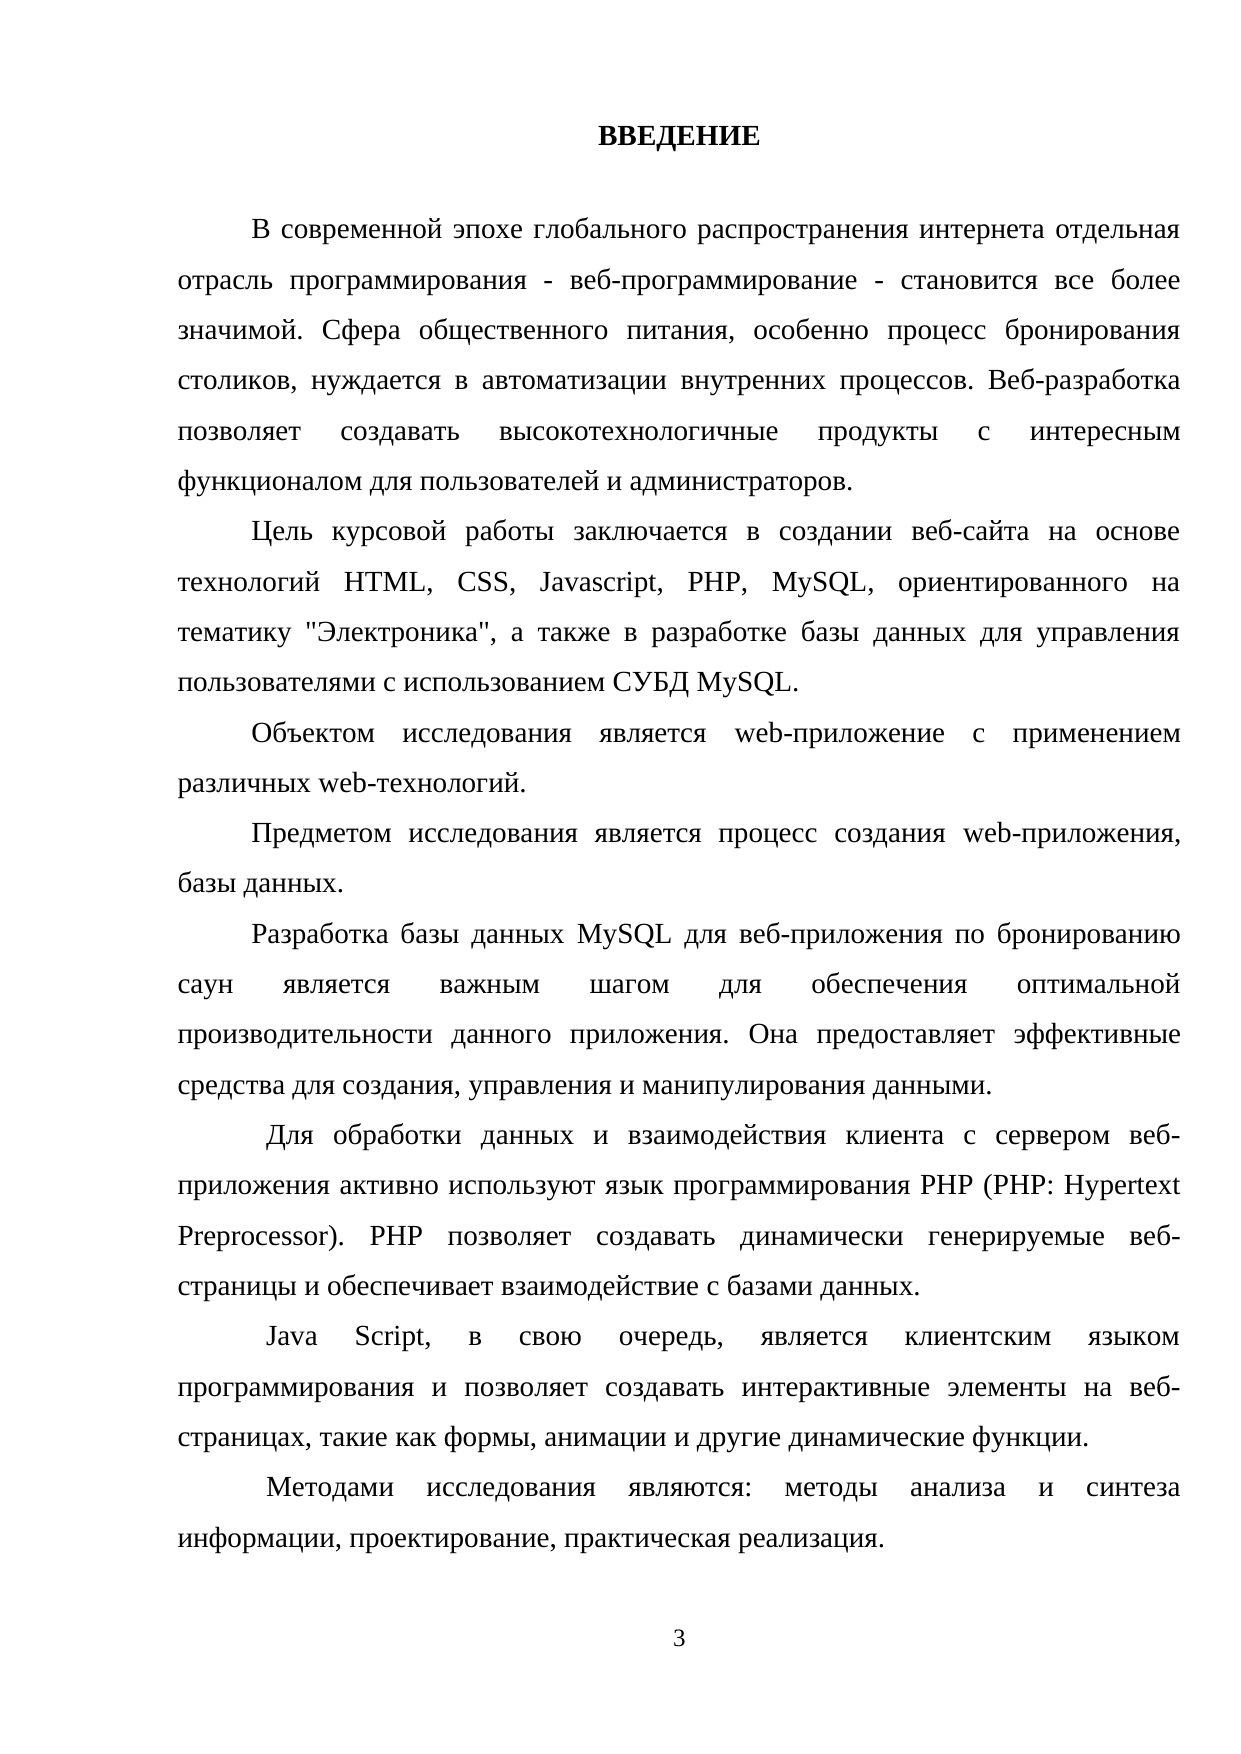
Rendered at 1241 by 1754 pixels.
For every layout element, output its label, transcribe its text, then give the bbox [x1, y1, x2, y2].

text В современной эпохе глобального распространения интернета отдельная отрасль программирования - веб-программирование - становится все более значимой. Сфера общественного питания, особенно процесс бронирования столиков, нуждается в автоматизации внутренних процессов. Веб-разработка позволяет создавать высокотехнологичные продукты с интересным функционалом для пользователей и администраторов. [177, 212, 1181, 497]
text Разработка базы данных MySQL для веб-приложения по бронированию саун является важным шагом для обеспечения оптимальной производительности данного приложения. Она предоставляет эффективные средства для создания, управления и манипулирования данными. [177, 916, 1181, 1100]
text Для обработки данных и взаимодействия клиента с сервером веб-приложения активно используют язык программирования PHP (PHP: Hypertext Preprocessor). PHP позволяет создавать динамически генерируемые веб-страницы и обеспечивает взаимодействие с базами данных. [177, 1117, 1181, 1302]
text Методами иcследования являются: методы анализа и синтеза информации, проектирование, практическая реализация. [177, 1469, 1181, 1553]
text Цель курсовой работы заключается в создании веб-сайта на основе технологий HTML, CSS, Javascript, PHP, MySQL, ориентированного на тематику "Электроника", а также в разработке базы данных для управления пользователями с использованием СУБД MySQL. [177, 513, 1181, 698]
text Объектом исследования является web-приложение с применением различных web-технологий. [177, 715, 1181, 798]
text Java Script, в свою очередь, является клиентским языком программирования и позволяет создавать интерактивные элементы на веб-страницах, такие как формы, анимации и другие динамические функции. [177, 1318, 1181, 1453]
subtitle ВВЕДЕНИЕ [177, 118, 1181, 152]
text Предметом исследования является процесс создания web-приложения, базы данных. [177, 815, 1181, 899]
